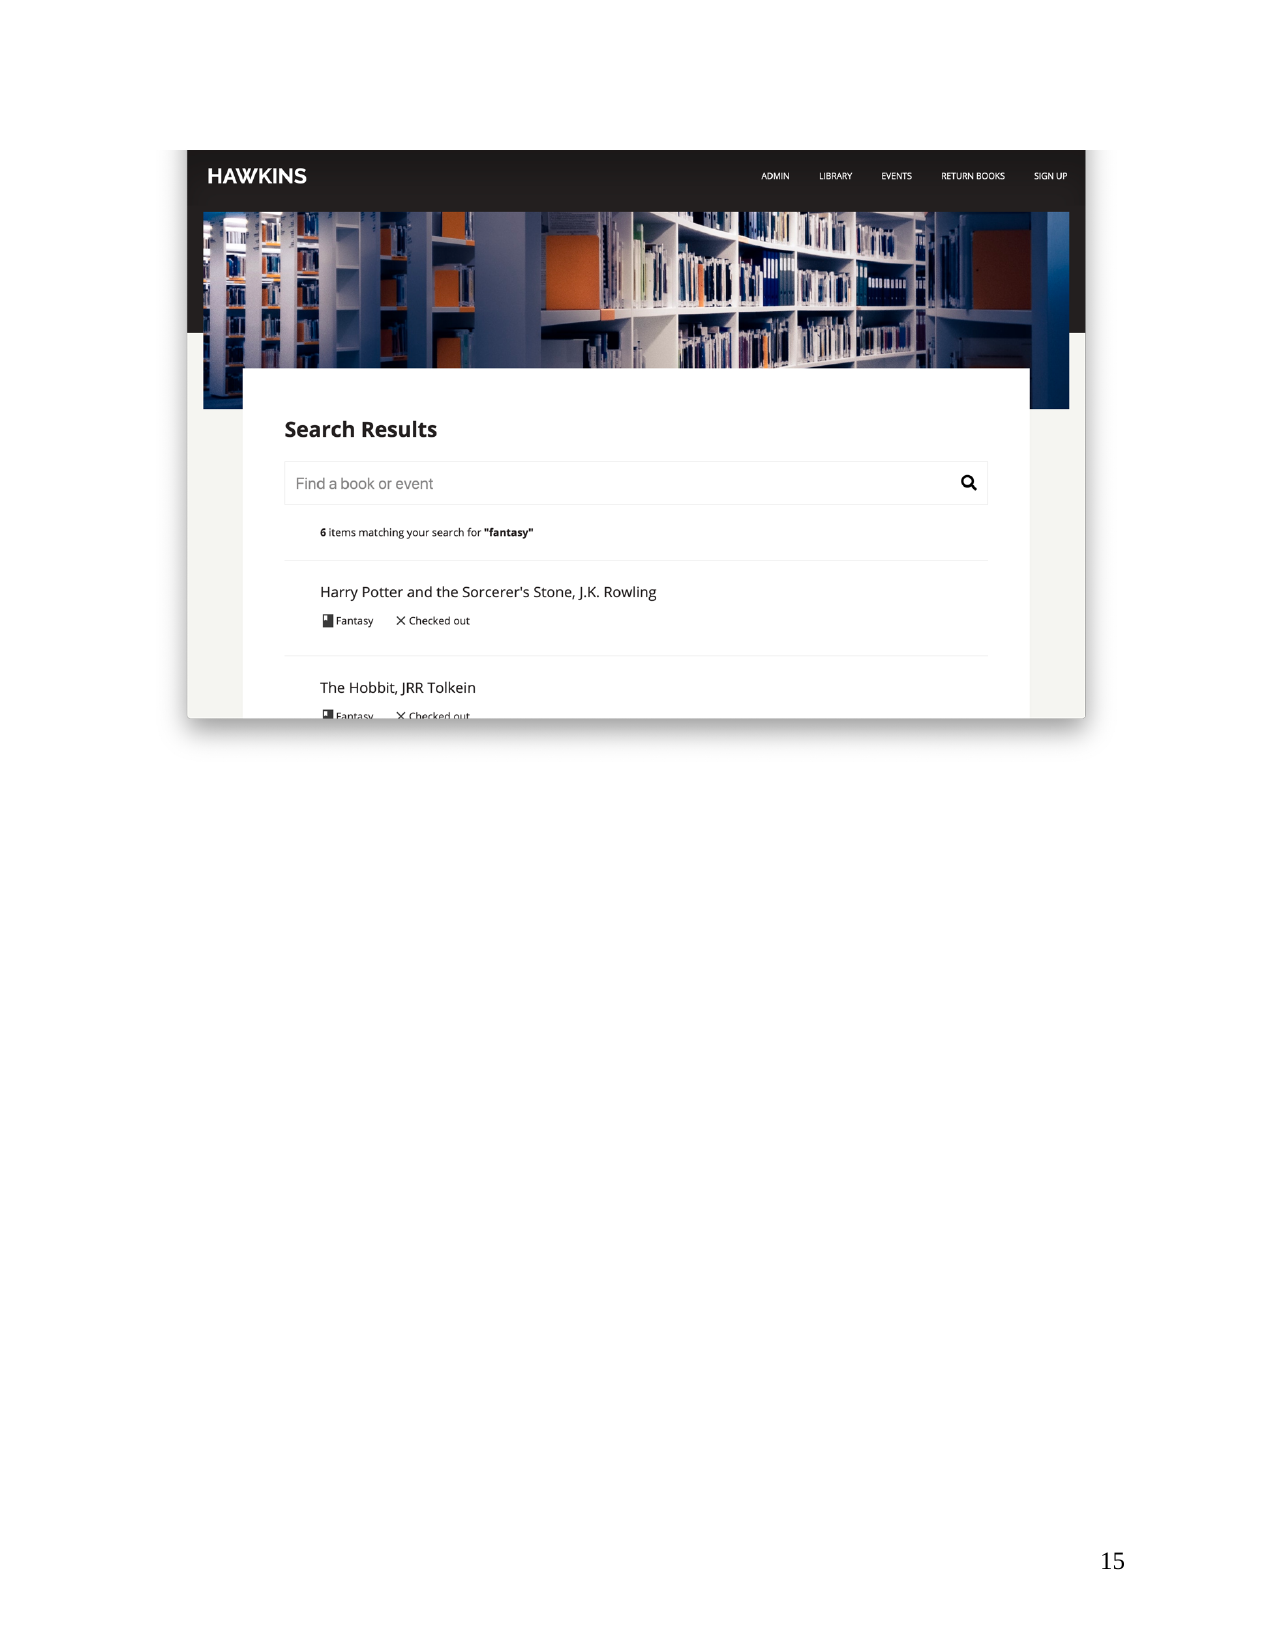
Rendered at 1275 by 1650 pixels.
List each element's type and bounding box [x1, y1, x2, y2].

picture [150, 150, 1122, 767]
